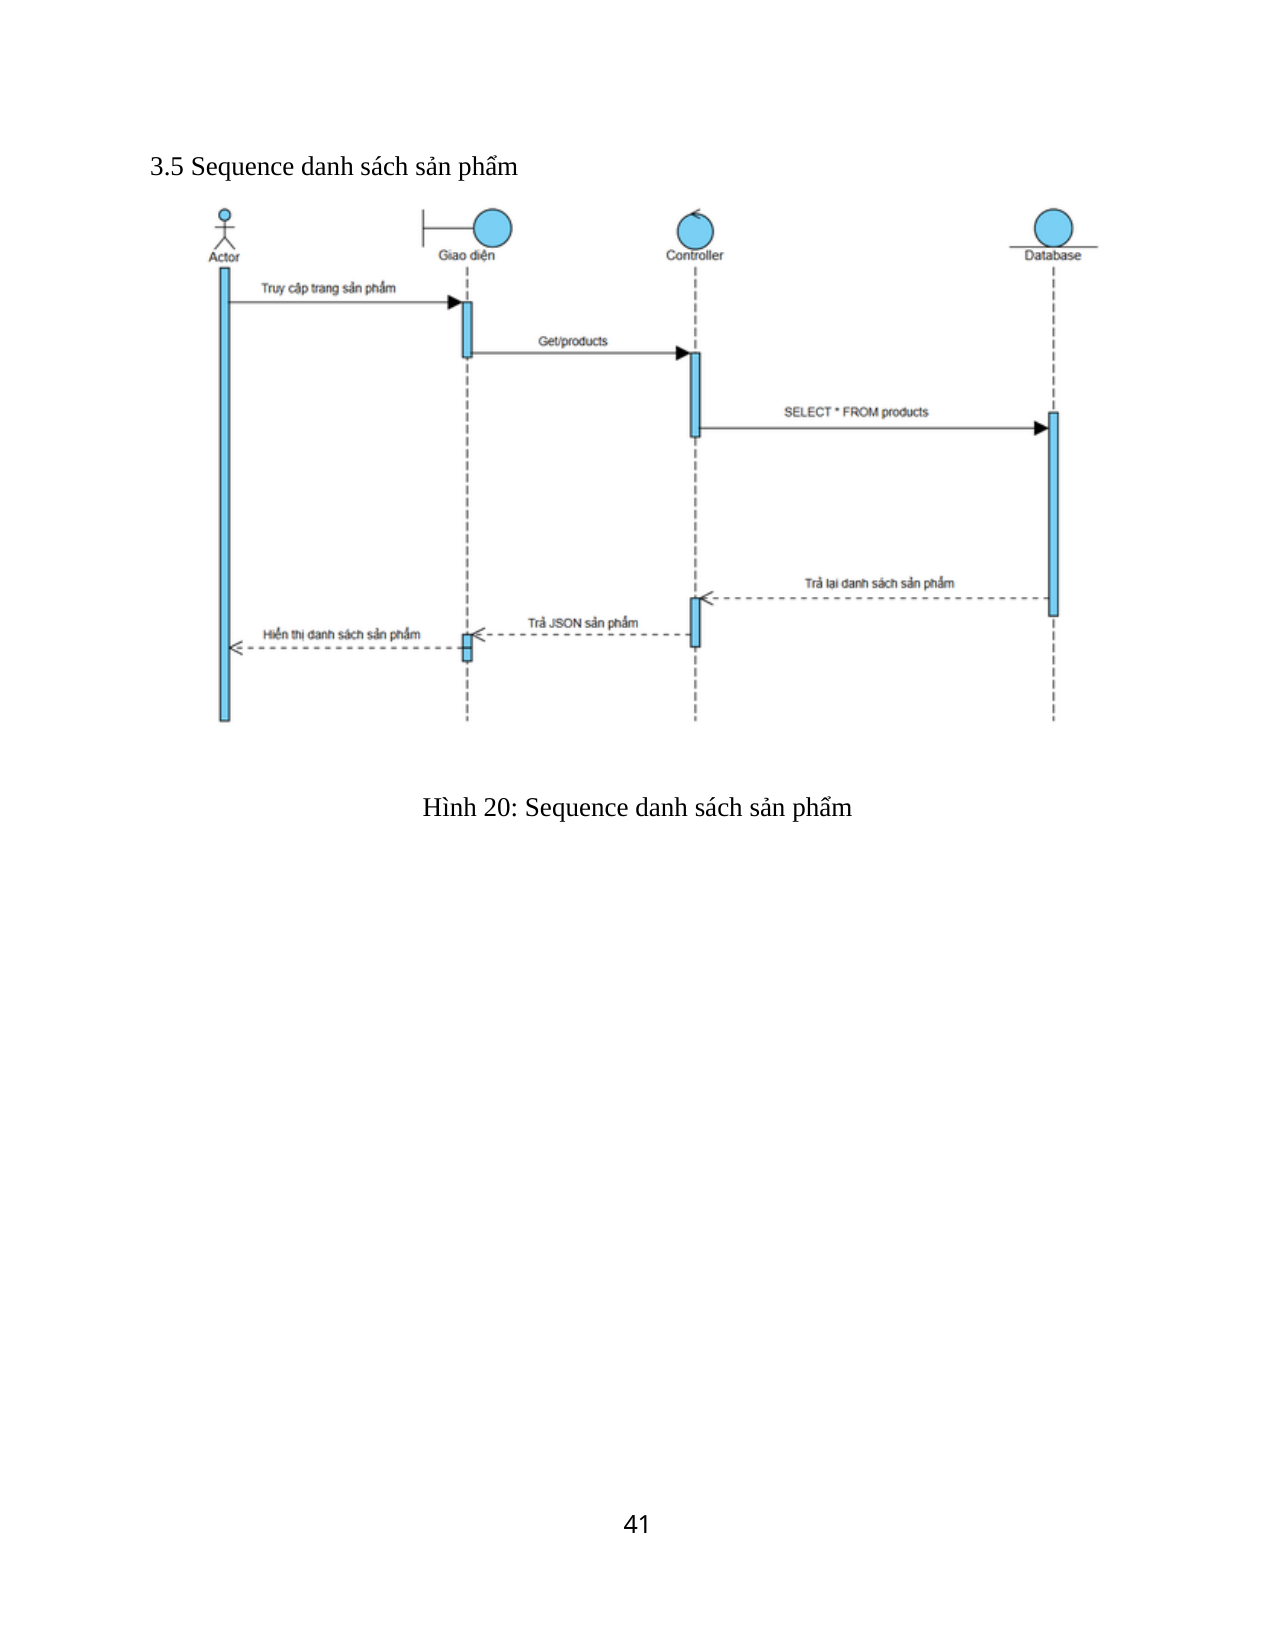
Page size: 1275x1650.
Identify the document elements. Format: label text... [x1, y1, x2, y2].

subtitle 3.5 Sequence danh sách sản phẩm [150, 150, 1125, 181]
text Hình 20: Sequence danh sách sản phẩm [150, 791, 1125, 823]
picture [150, 194, 1125, 770]
